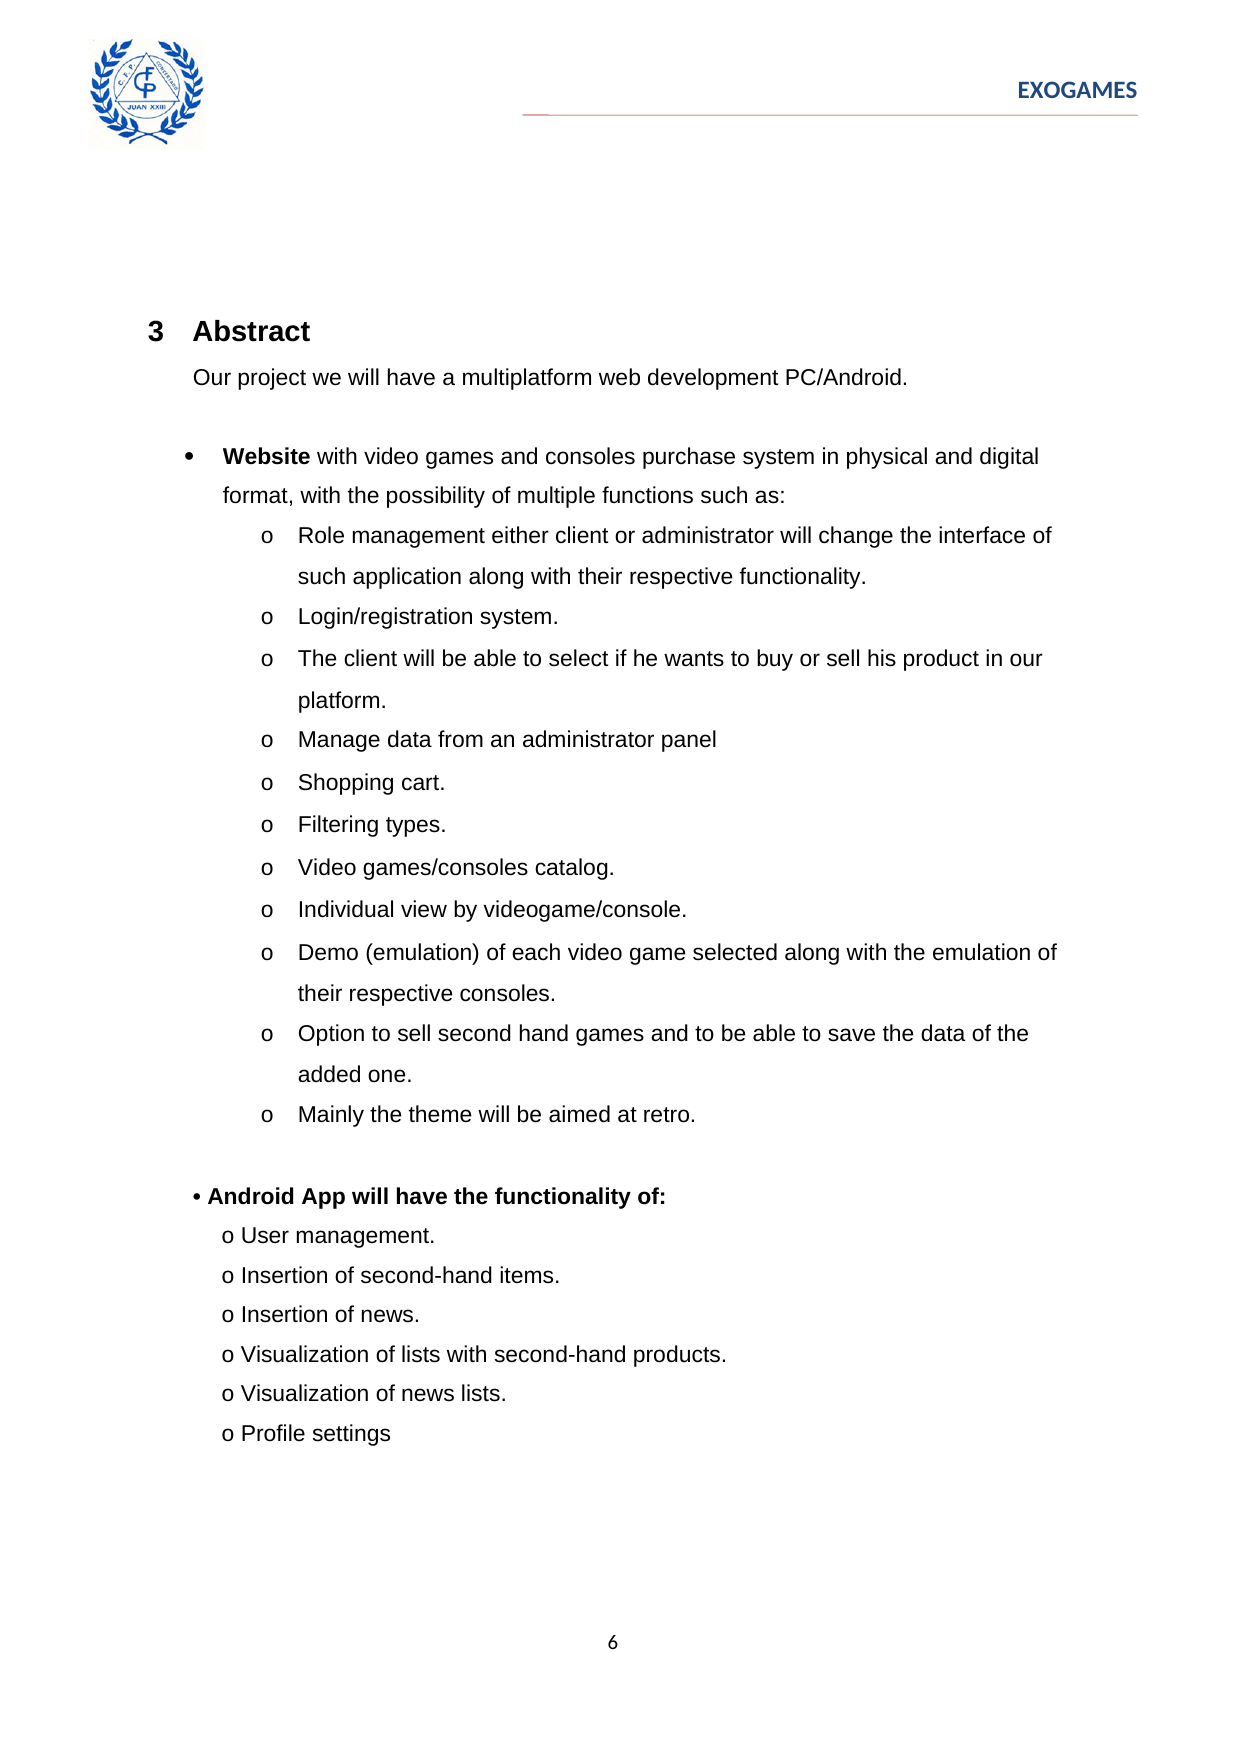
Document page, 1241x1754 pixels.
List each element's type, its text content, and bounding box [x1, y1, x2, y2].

text Our project we will have a multiplatform web development PC/Android. [193, 364, 1078, 390]
list Shopping cart. [260, 769, 1078, 797]
list Role management either client or administrator will change the interface of such application along with their respective functionality. [260, 522, 1078, 590]
text o Insertion of news. [193, 1301, 1078, 1327]
list Demo (emulation) of each video game selected along with the emulation of their respective consoles. [260, 939, 1078, 1007]
list Option to sell second hand games and to be able to save the data of the added one. [260, 1020, 1078, 1087]
text o Visualization of news lists. [193, 1380, 1078, 1406]
list Website with video games and consoles purchase system in physical and digital format, with the possibility of multiple functions such as: [185, 443, 1078, 509]
picture [87, 39, 206, 152]
list Login/registration system. [260, 603, 1078, 631]
text o Insertion of second-hand items. [193, 1262, 1078, 1288]
list Filtering types. [260, 811, 1078, 839]
text • Android App will have the functionality of: [193, 1183, 1078, 1209]
text o Profile settings [193, 1419, 1078, 1446]
list The client will be able to select if he wants to buy or sell his product in our platform. [260, 645, 1078, 713]
list Manage data from an administrator panel [260, 726, 1078, 754]
text o User management. [193, 1222, 1078, 1248]
subtitle Abstract [148, 314, 1078, 347]
list Mainly the theme will be aimed at retro. [260, 1101, 1078, 1129]
text o Visualization of lists with second-hand products. [193, 1341, 1078, 1367]
list Individual view by videogame/console. [260, 896, 1078, 924]
list Video games/consoles catalog. [260, 854, 1078, 882]
